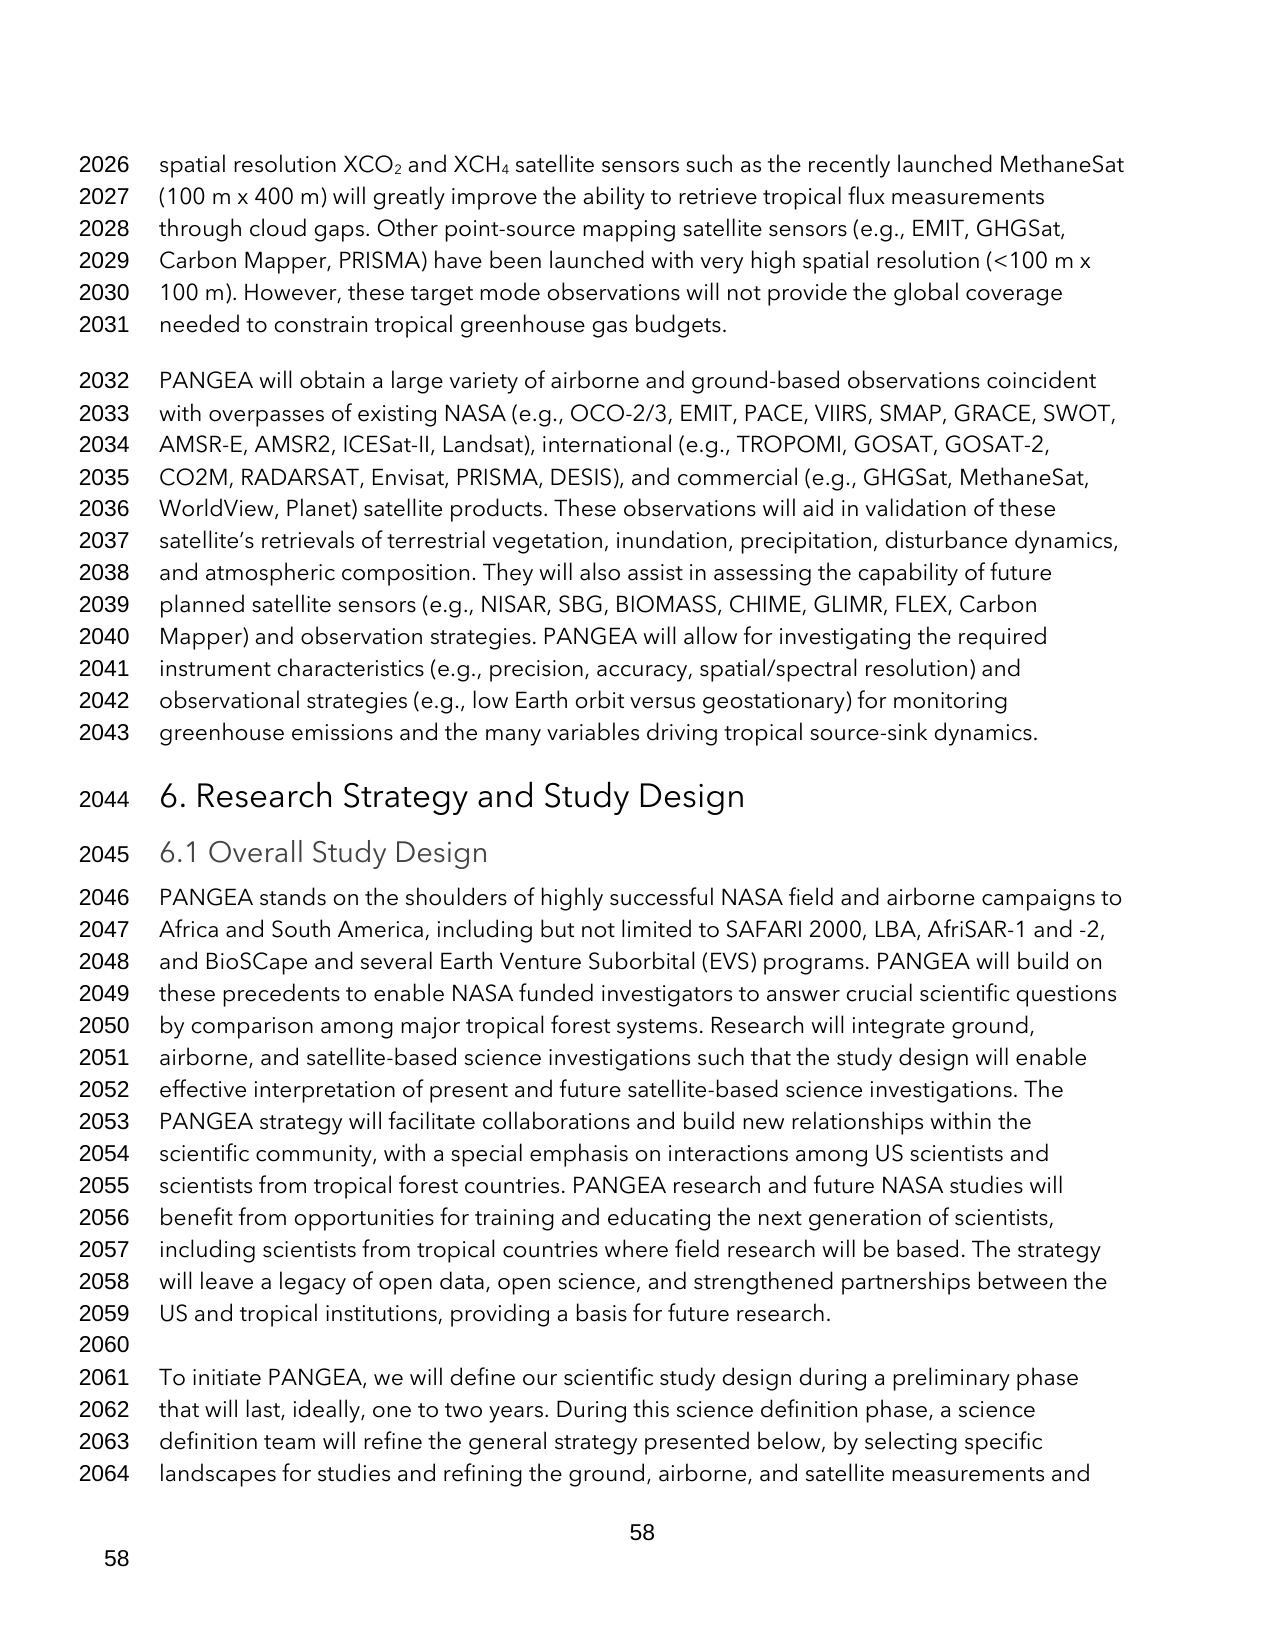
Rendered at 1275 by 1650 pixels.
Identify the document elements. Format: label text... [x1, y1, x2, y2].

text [159, 150, 1125, 338]
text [159, 1363, 1125, 1487]
text PANGEA will obtain a large variety of airborne and ground-based observations coincident with overpasses of existing NASA (e.g., OCO-2/3, EMIT, PACE, VIIRS, SMAP, GRACE, SWOT, AMSR-E, AMSR2, ICESat-II, Landsat), international (e.g., TROPOMI, GOSAT, GOSAT-2, CO2M, RADARSAT, Envisat, PRISMA, DESIS), and commercial (e.g., GHGSat, MethaneSat, WorldView, Planet) satellite products. These observations will aid in validation of these satellite’s retrievals of terrestrial vegetation, inundation, precipitation, disturbance dynamics, and atmospheric composition. They will also assist in assessing the capability of future planned satellite sensors (e.g., NISAR, SBG, BIOMASS, CHIME, GLIMR, FLEX, Carbon Mapper) and observation strategies. PANGEA will allow for investigating the required instrument characteristics (e.g., precision, accuracy, spatial/spectral resolution) and observational strategies (e.g., low Earth orbit versus geostationary) for monitoring greenhouse emissions and the many variables driving tropical source-sink dynamics. [159, 367, 1125, 746]
text PANGEA stands on the shoulders of highly successful NASA field and airborne campaigns to Africa and South America, including but not limited to SAFARI 2000, LBA, AfriSAR-1 and -2, and BioSCape and several Earth Venture Suborbital (EVS) programs. PANGEA will build on these precedents to enable NASA funded investigators to answer crucial scientific questions by comparison among major tropical forest systems. Research will integrate ground, airborne, and satellite-based science investigations such that the study design will enable effective interpretation of present and future satellite-based science investigations. The PANGEA strategy will facilitate collaborations and build new relationships within the scientific community, with a special emphasis on interactions among US scientists and scientists from tropical forest countries. PANGEA research and future NASA studies will benefit from opportunities for training and educating the next generation of scientists, including scientists from tropical countries where field research will be based. The strategy will leave a legacy of open data, open science, and strengthened partnerships between the US and tropical institutions, providing a basis for future research. [159, 884, 1125, 1327]
subtitle 6. Research Strategy and Study Design [159, 776, 1125, 816]
subtitle 6.1 Overall Study Design [159, 834, 1125, 870]
